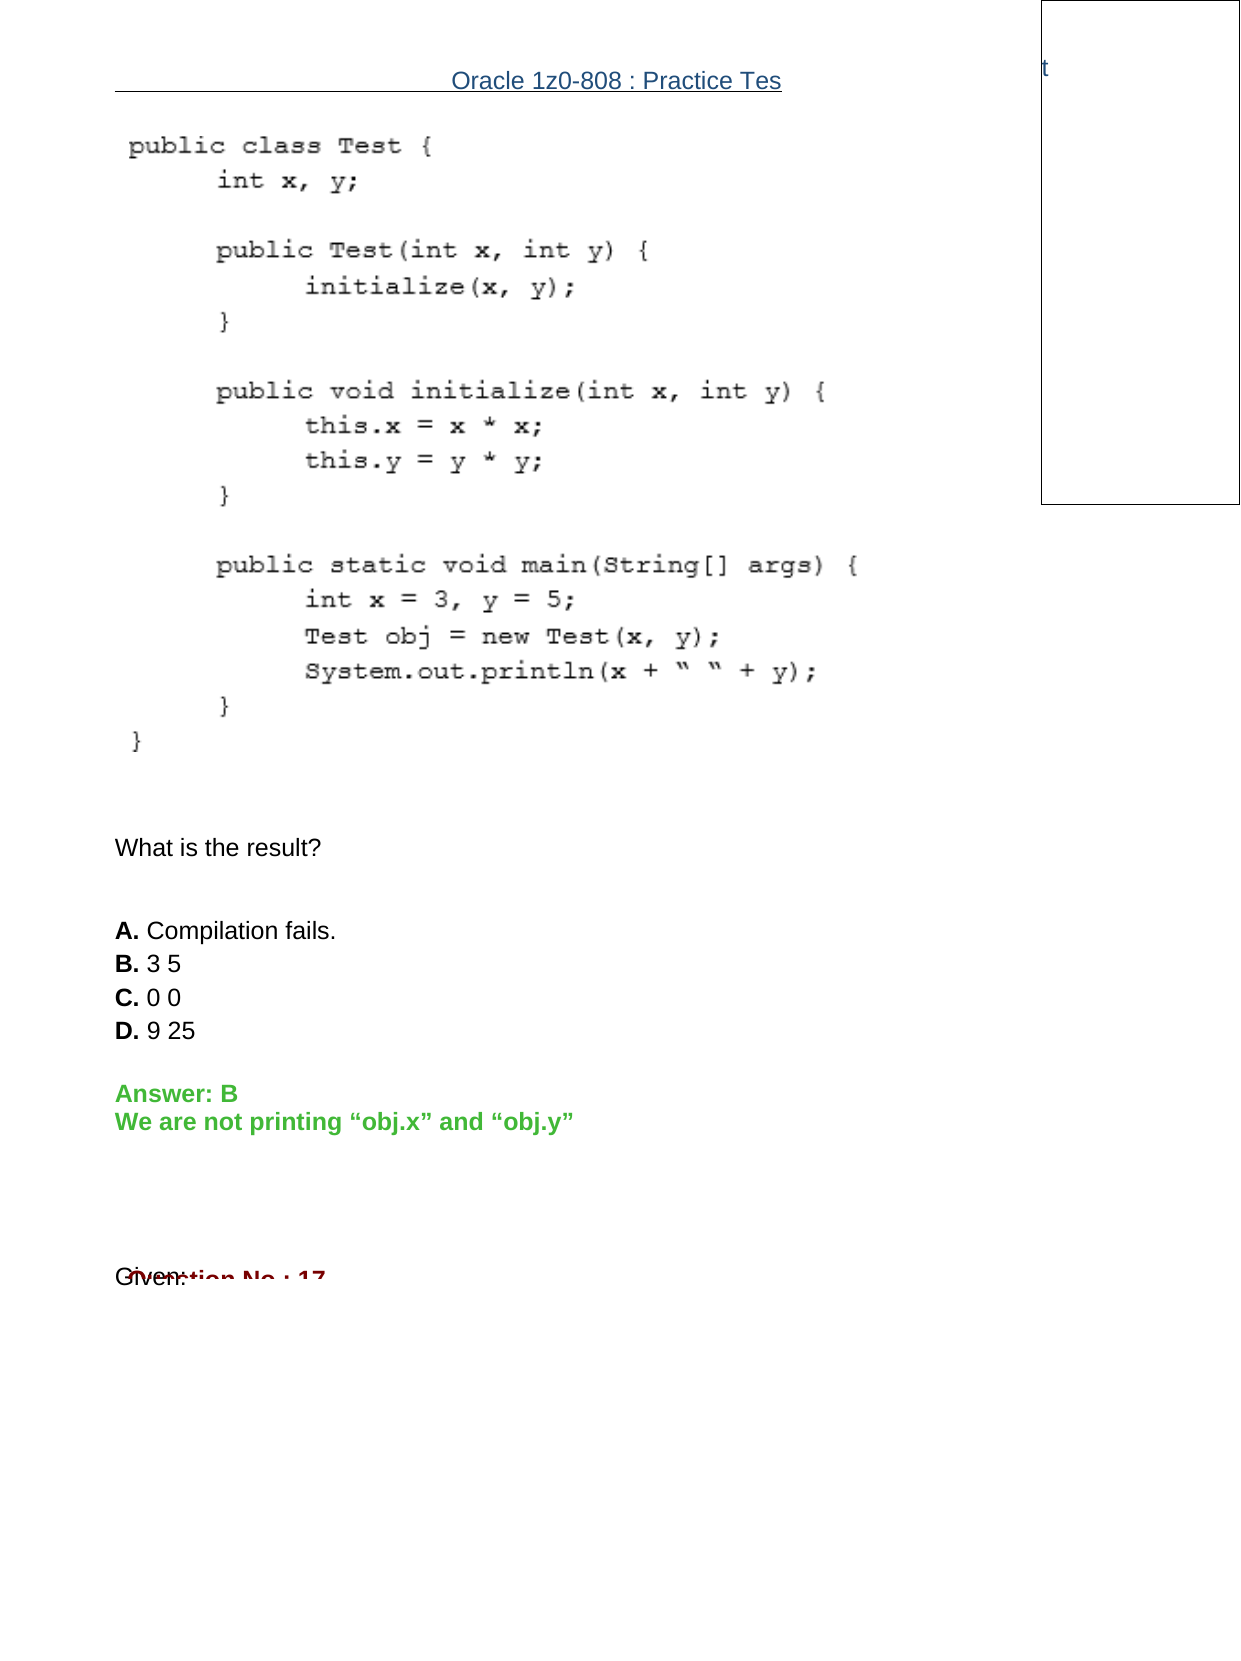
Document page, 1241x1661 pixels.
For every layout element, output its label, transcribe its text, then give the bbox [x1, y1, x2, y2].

subtitle Answer: B [114, 1079, 1240, 1107]
picture [1042, 95, 1239, 504]
picture [1042, 1, 1239, 66]
text What is the result? [114, 833, 1240, 861]
picture [129, 136, 857, 752]
text Given: [114, 1262, 1240, 1291]
text Oracle 1z0-808 : Practice Tes [114, 66, 1240, 95]
list 3 5 [114, 949, 1240, 978]
text D. 9 25 [114, 1016, 1240, 1045]
list Compilation fails. [114, 916, 1240, 945]
subtitle We are not printing “obj.x” and “obj.y” [114, 1107, 1240, 1136]
list 0 0 [114, 983, 1240, 1012]
